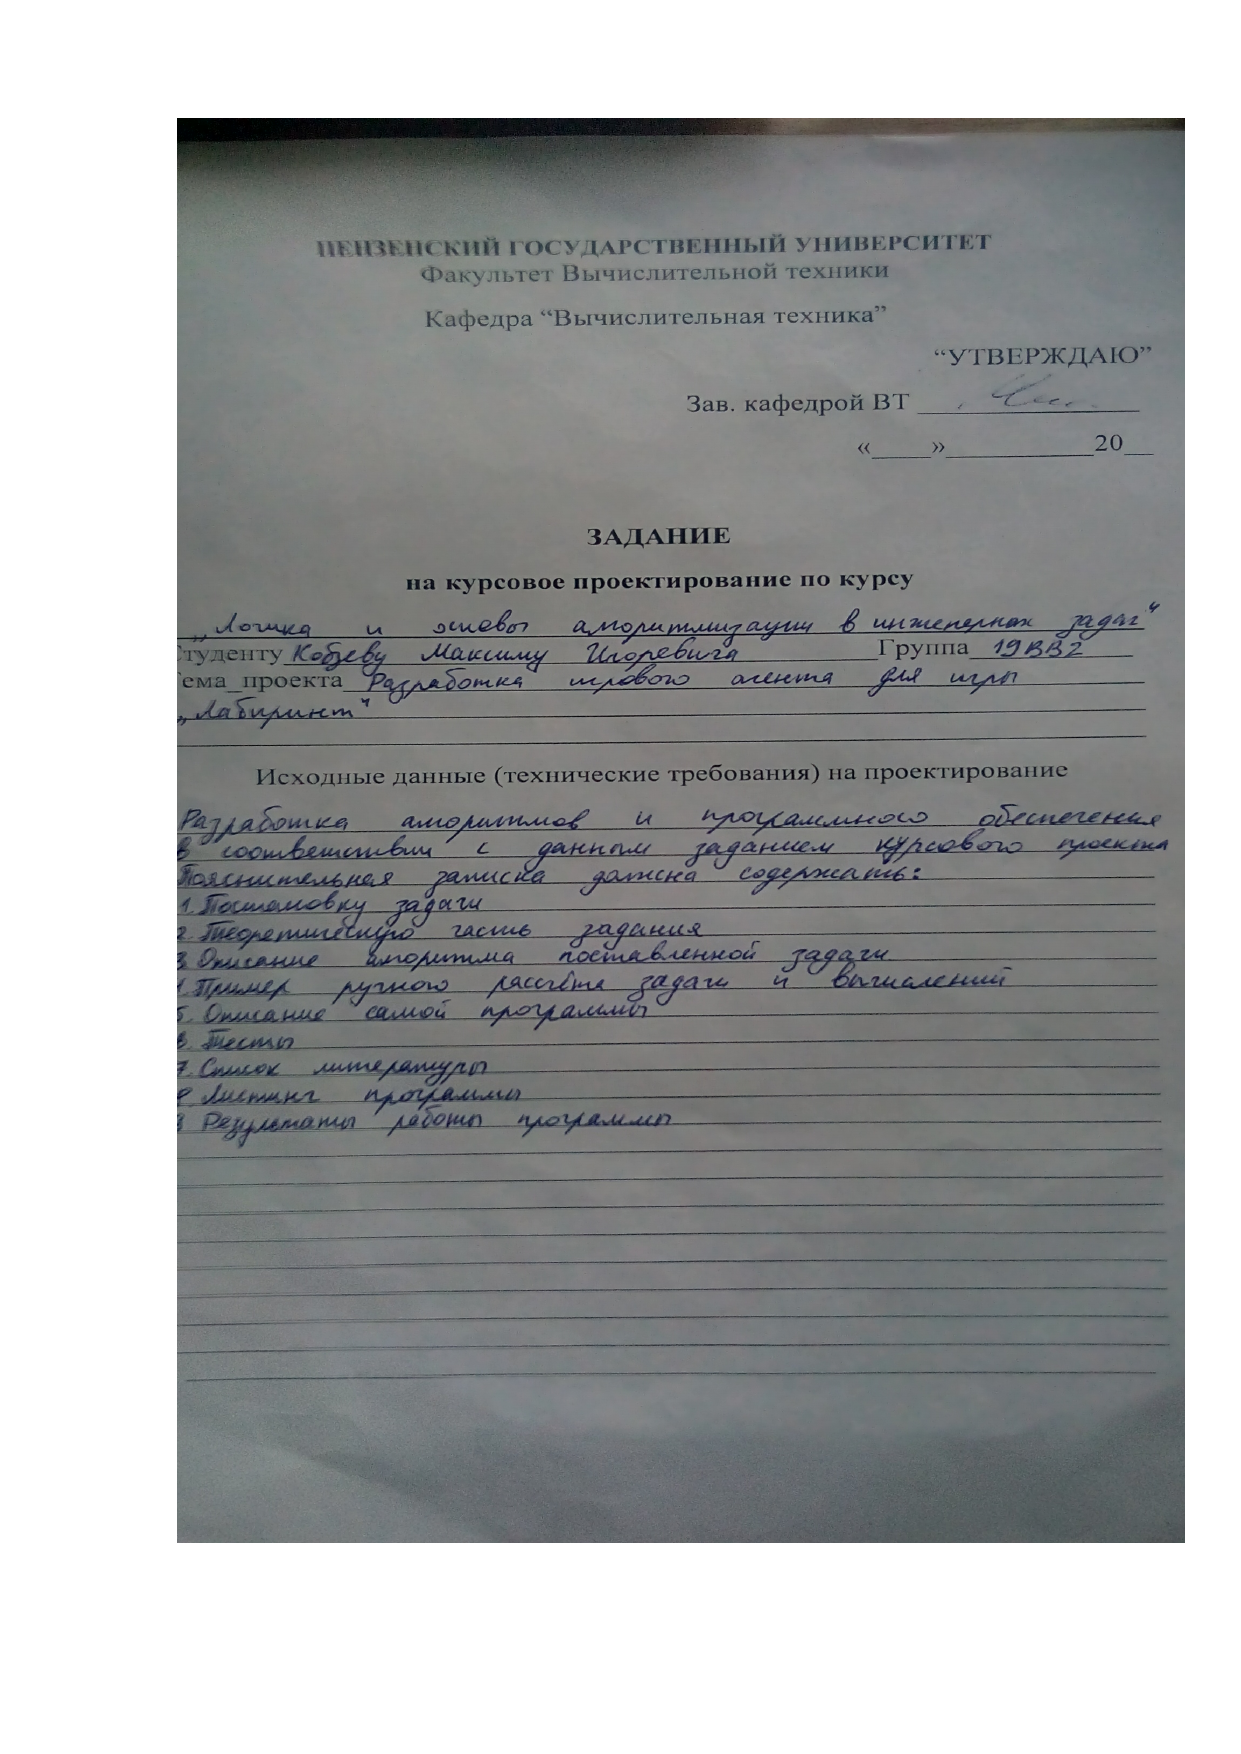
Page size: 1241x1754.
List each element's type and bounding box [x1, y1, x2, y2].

picture [177, 118, 1185, 1543]
